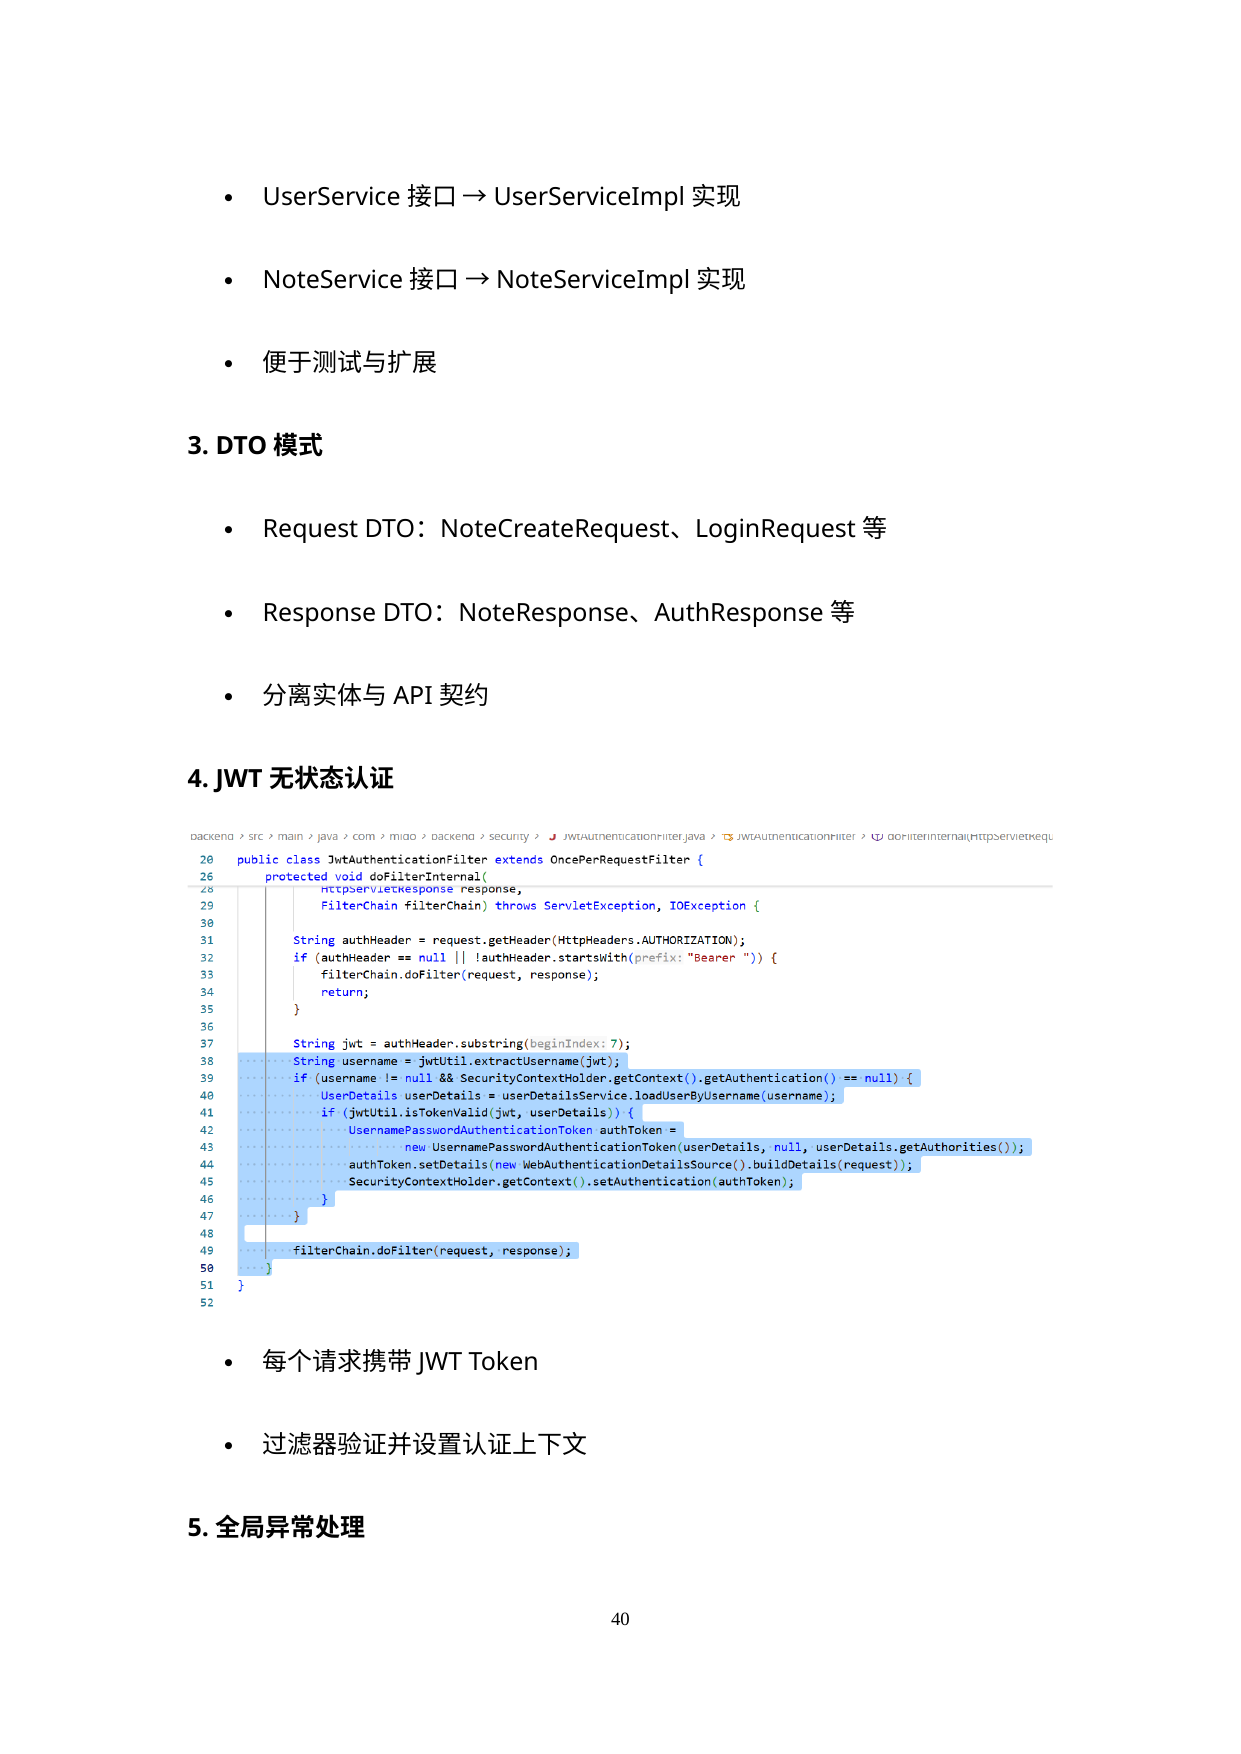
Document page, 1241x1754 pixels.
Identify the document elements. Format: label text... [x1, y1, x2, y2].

list NoteService 接口 → NoteServiceImpl 实现 [225, 245, 1053, 310]
list 分离实体与 API 契约 [225, 661, 1053, 726]
list 每个请求携带 JWT Token [225, 1327, 1053, 1392]
text 3. DTO 模式 [187, 411, 1053, 476]
list 便于测试与扩展 [225, 328, 1053, 393]
picture [187, 834, 1053, 1308]
list UserService 接口 → UserServiceImpl 实现 [225, 162, 1053, 227]
list 过滤器验证并设置认证上下文 [225, 1410, 1053, 1475]
list Response DTO：NoteResponse、AuthResponse 等 [225, 578, 1053, 643]
text 5. 全局异常处理 [187, 1493, 1053, 1558]
text 4. JWT 无状态认证 [187, 744, 1053, 809]
list Request DTO：NoteCreateRequest、LoginRequest 等 [225, 494, 1053, 559]
